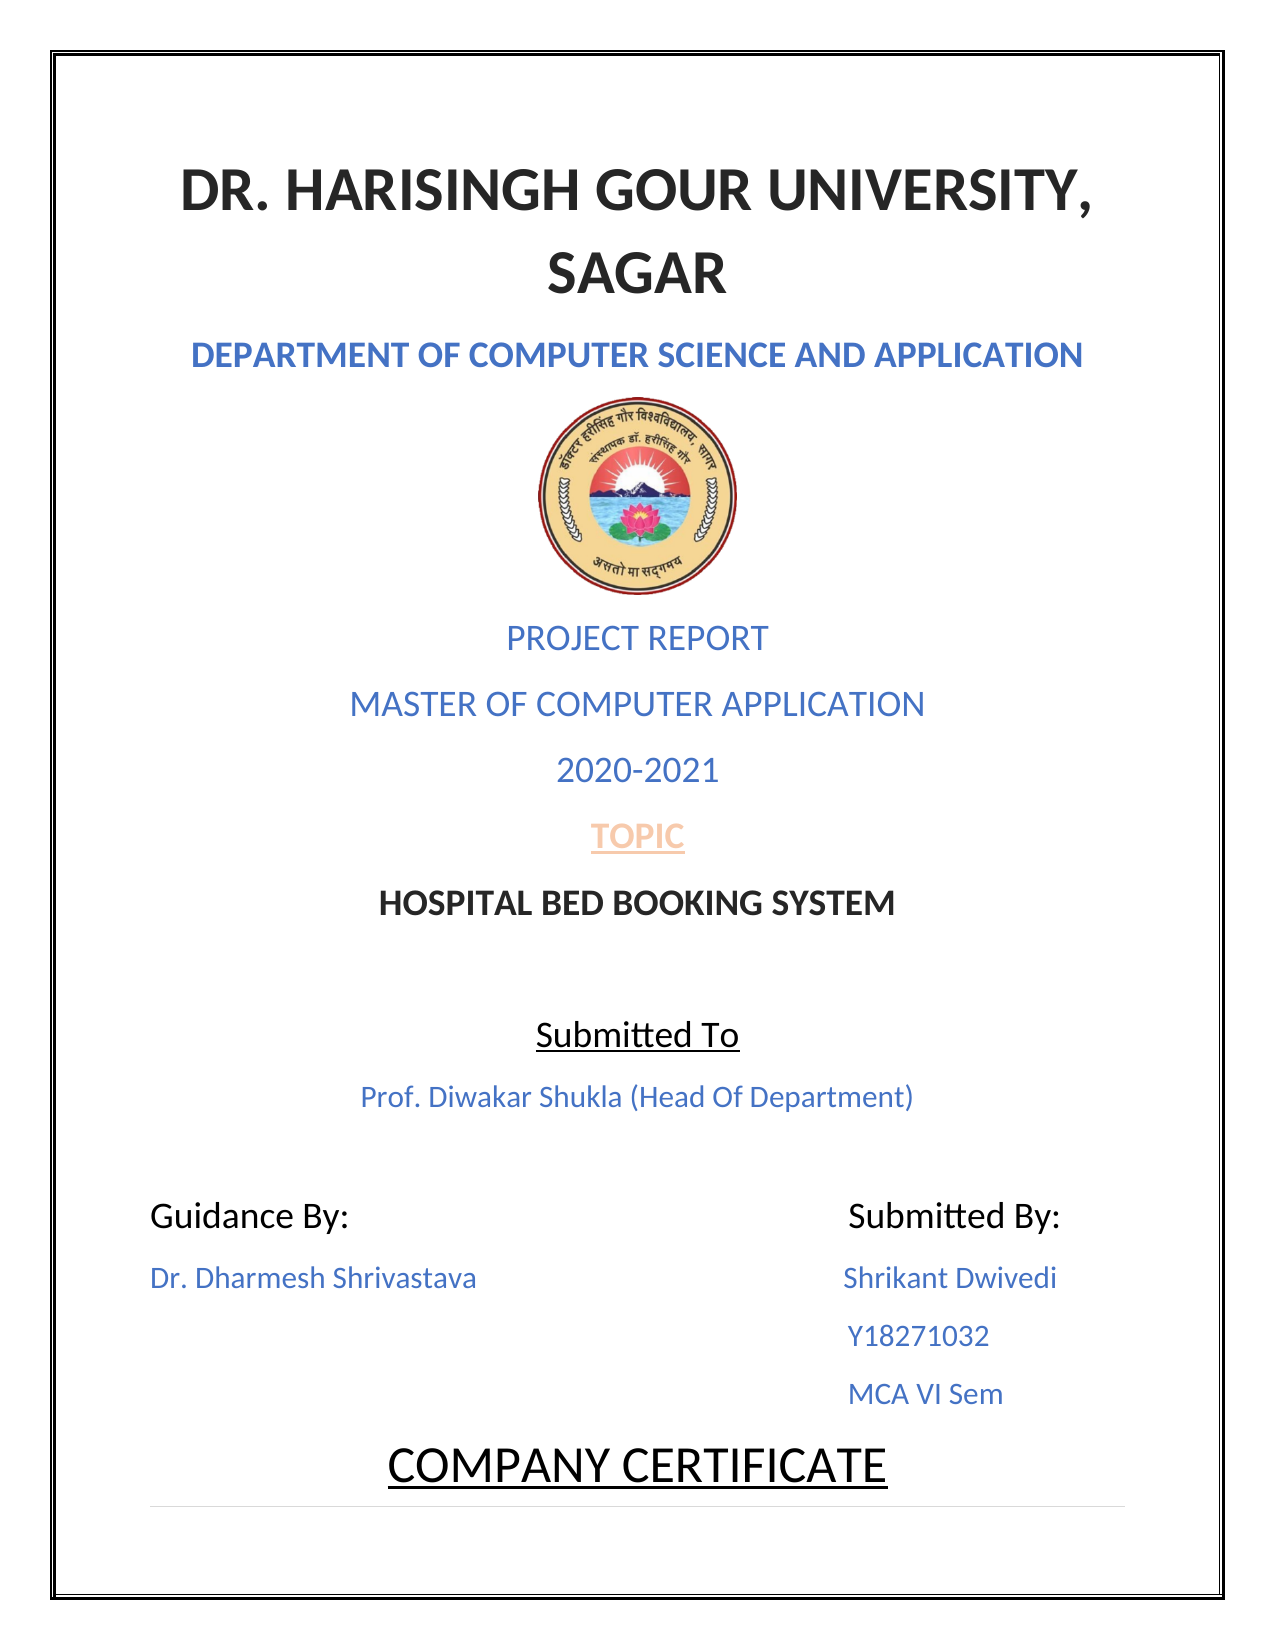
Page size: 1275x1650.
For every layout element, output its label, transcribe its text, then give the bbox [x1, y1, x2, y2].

text TOPIC [150, 812, 1125, 858]
text Submitted To [150, 1011, 1125, 1057]
text HOSPITAL BED BOOKING SYSTEM [150, 878, 1125, 924]
text 2020-2021 [150, 746, 1125, 792]
text DEPARTMENT OF COMPUTER SCIENCE AND APPLICATION [150, 331, 1125, 377]
text MCA VI Sem [150, 1374, 1125, 1412]
text COMPANY CERTIFICATE [150, 1432, 1125, 1496]
text Y18271032 [150, 1316, 1125, 1354]
text Dr. Dharmesh Shrivastava Shrikant Dwivedi [150, 1259, 1125, 1297]
text MASTER OF COMPUTER APPLICATION [150, 680, 1125, 726]
text DR. HARISINGH GOUR UNIVERSITY, SAGAR [150, 150, 1125, 309]
text PROJECT REPORT [150, 614, 1125, 660]
text Prof. Diwakar Shukla (Head Of Department) [150, 1077, 1125, 1115]
picture [538, 397, 737, 595]
text Guidance By: Submitted By: [150, 1192, 1125, 1238]
